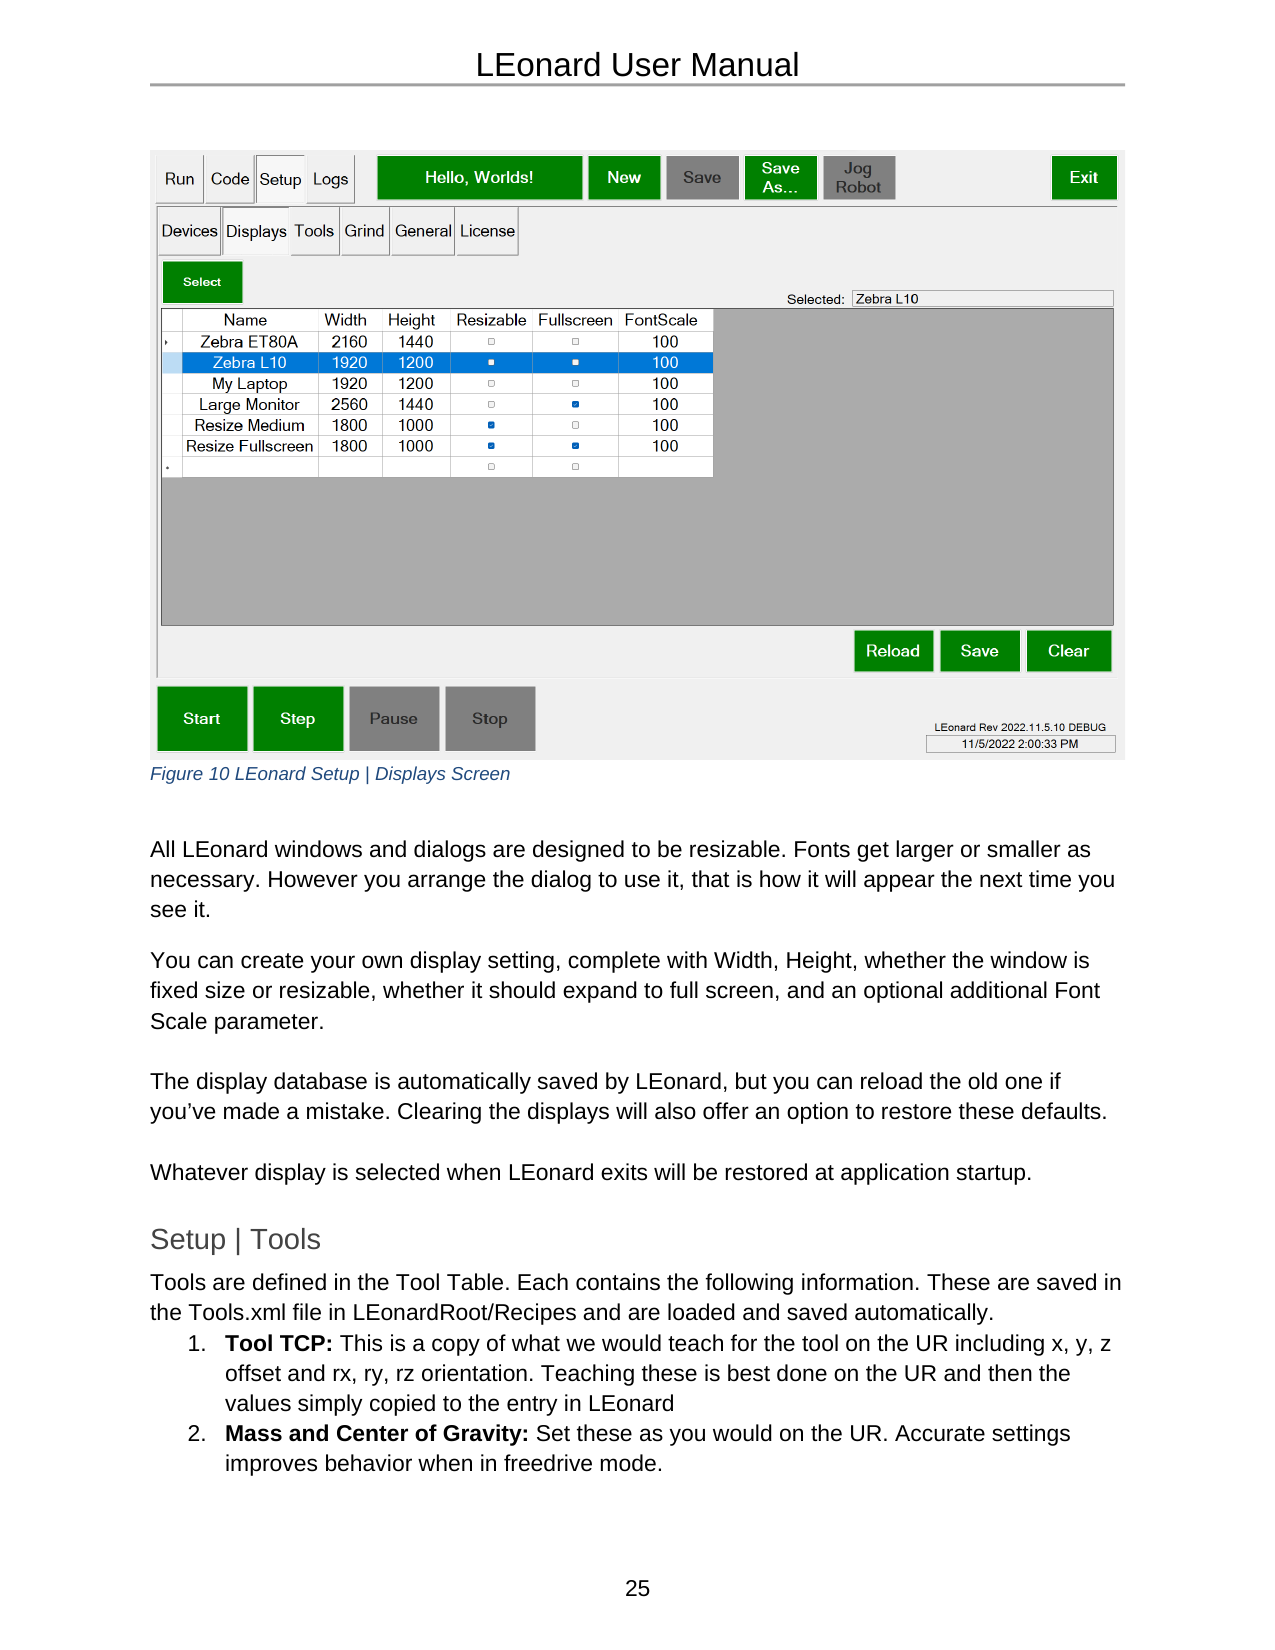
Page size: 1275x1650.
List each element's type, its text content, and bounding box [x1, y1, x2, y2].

text You can create your own display setting, complete with Width, Height, whether the window is fixed size or resizable, whether it should expand to full screen, and an optional additional Font Scale parameter. [150, 947, 1125, 1034]
text Tools are defined in the Tool Table. Each contains the following information. These are saved in the Tools.xml file in LEonardRoot/Recipes and are loaded and saved automatically. [150, 1269, 1125, 1326]
list Tool TCP: This is a copy of what we would teach for the tool on the UR including x, y, z offset and rx, ry, rz orientation. Teaching these is best done on the UR and then the values simply copied to the entry in LEonard [187, 1329, 1125, 1416]
text The display database is automatically saved by LEonard, but you can reload the old one if you’ve made a mistake. Clearing the displays will also offer an option to restore these defaults. [150, 1068, 1125, 1125]
list Mass and Center of Gravity: Set these as you would on the UR. Accurate settings improves behavior when in freedrive mode. [187, 1420, 1125, 1477]
subtitle Setup | Tools [150, 1222, 1125, 1256]
picture [150, 150, 1125, 760]
text All LEonard windows and dialogs are designed to be resizable. Fonts get larger or smaller as necessary. However you arrange the dialog to use it, that is how it will appear the next time you see it. [150, 836, 1125, 923]
text Whatever display is selected when LEonard exits will be restored at application startup. [150, 1159, 1125, 1185]
